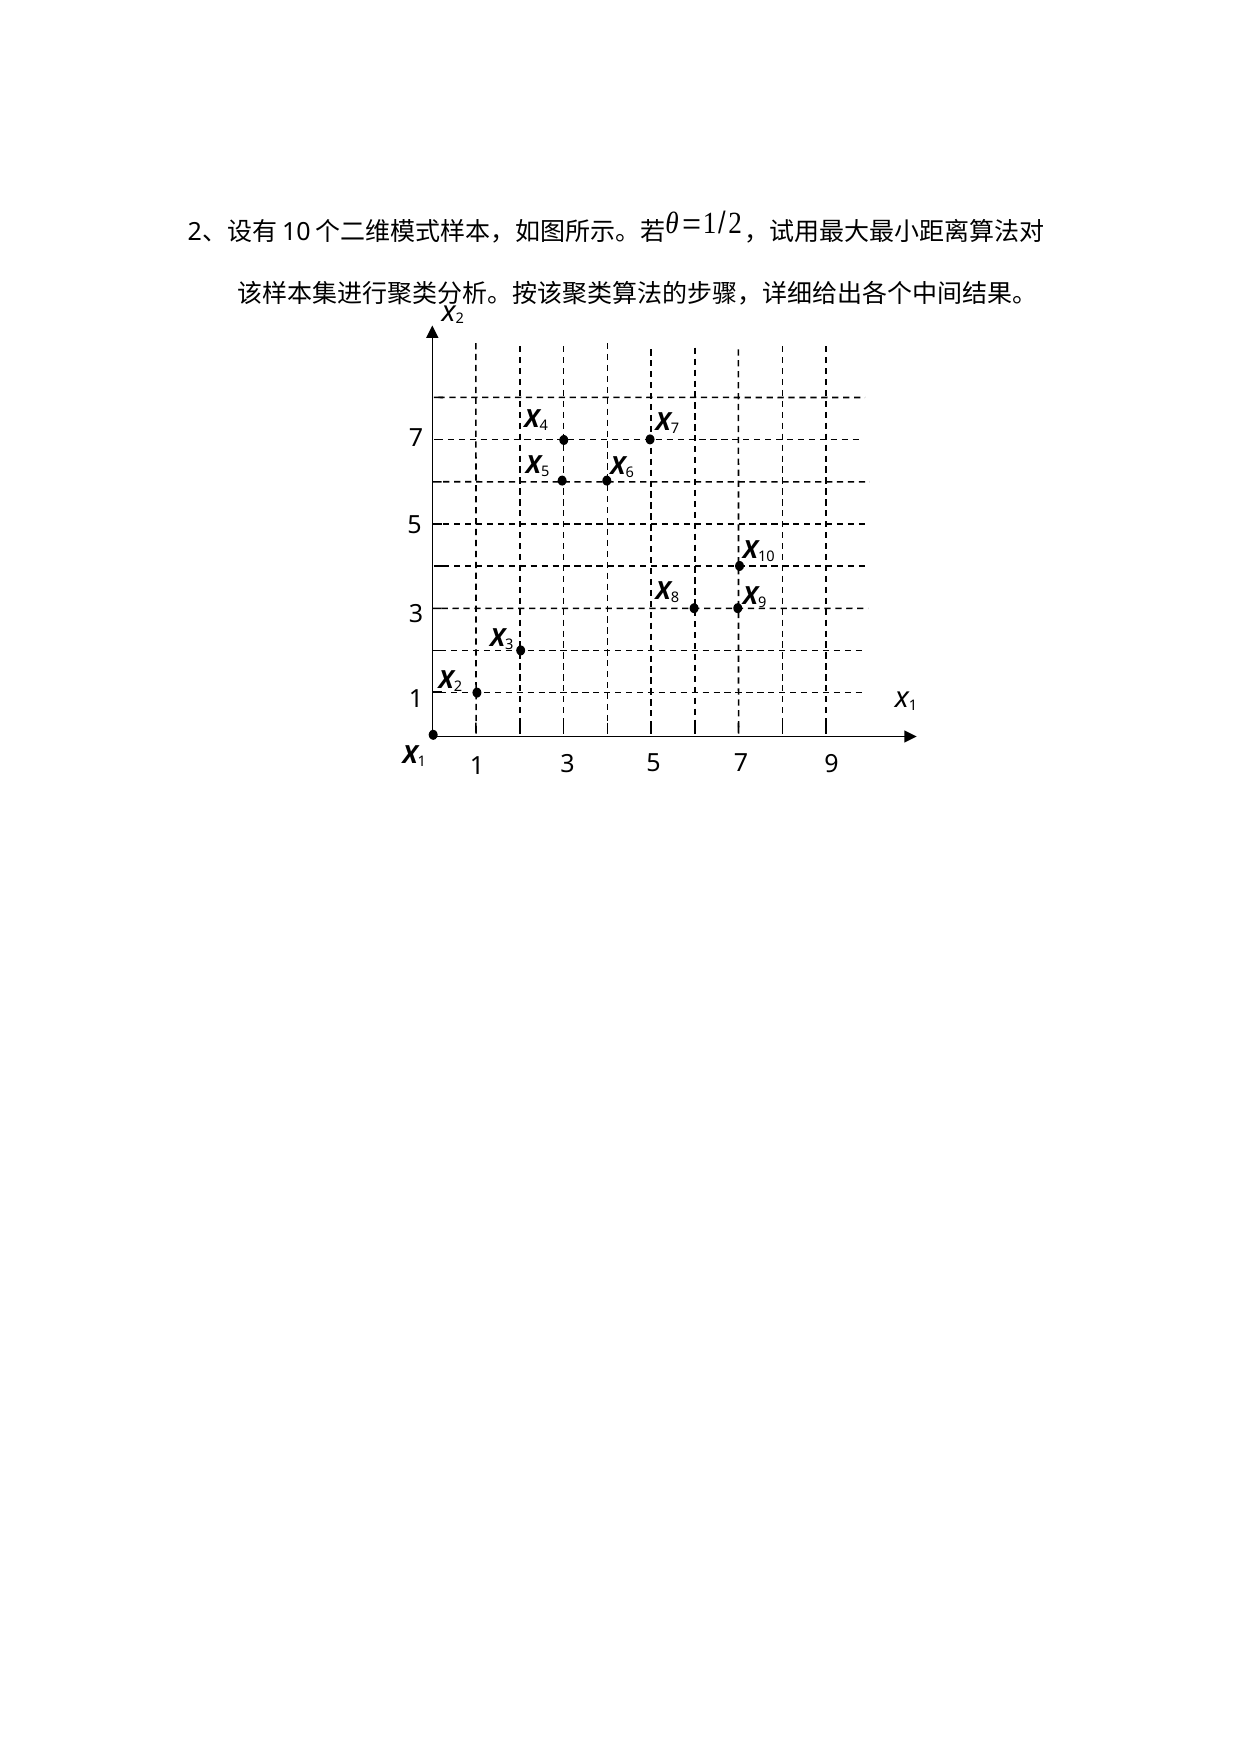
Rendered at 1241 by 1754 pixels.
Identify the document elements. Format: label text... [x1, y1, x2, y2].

text 2、设有10个二维模式样本，如图所示。若，试用最大最小距离算法对该样本集进行聚类分析。按该聚类算法的步骤，详细给出各个中间结果。 [187, 194, 1053, 324]
